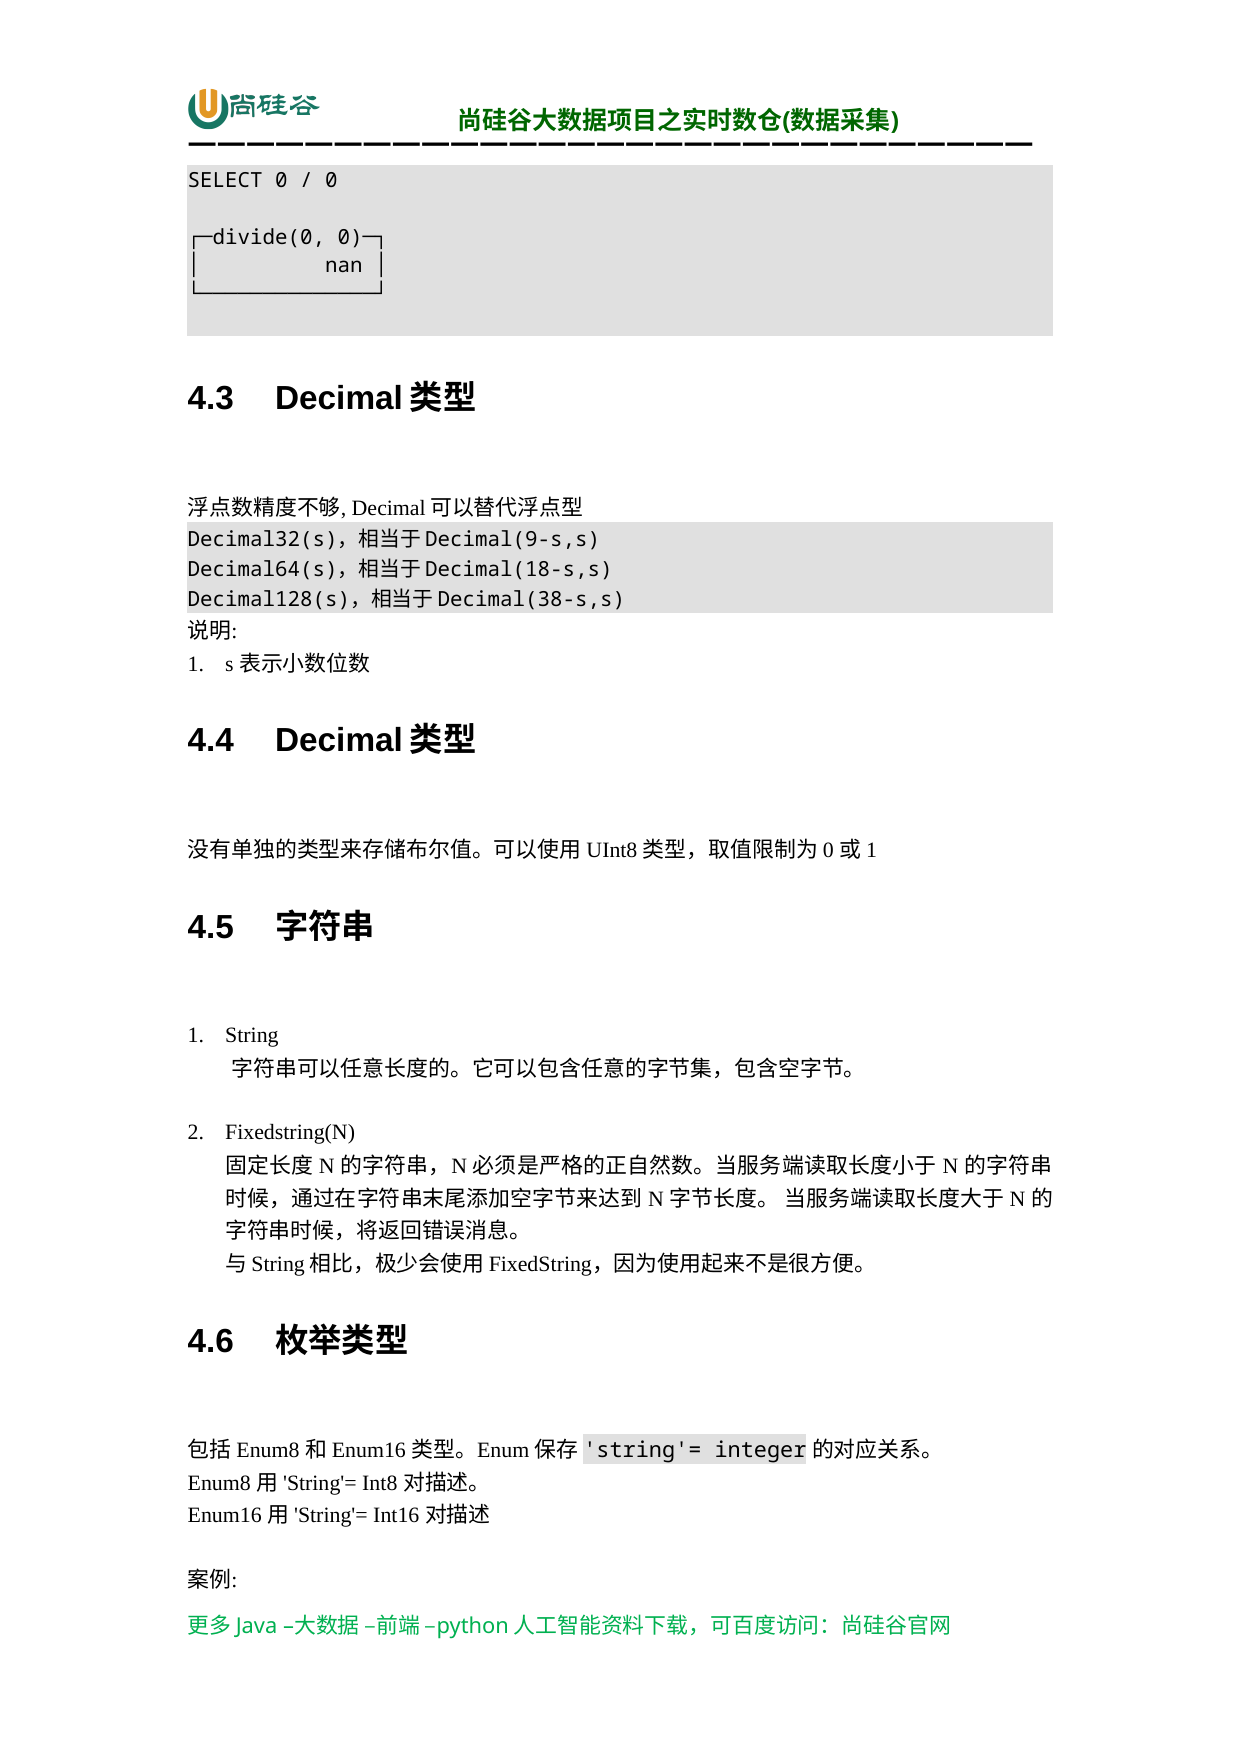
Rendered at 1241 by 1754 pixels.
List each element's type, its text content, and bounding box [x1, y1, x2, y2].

text Decimal64(s)，相当于Decimal(18-s,s) [187, 552, 1053, 582]
list 与String相比，极少会使用FixedString，因为使用起来不是很方便。 [225, 1246, 1053, 1278]
text 字符串可以任意长度的。它可以包含任意的字节集，包含空字节。 [187, 1051, 1053, 1083]
list String [187, 1018, 1053, 1051]
text Decimal128(s)，相当于Decimal(38-s,s) [187, 582, 1053, 613]
text └──────────────┘ [187, 279, 1053, 307]
list 包括 Enum8 和 Enum16 类型。Enum 保存 'string'= integer 的对应关系。 [187, 1432, 1053, 1464]
text │ nan │ [187, 250, 1053, 279]
text ┌─divide(0, 0)─┐ [187, 222, 1053, 250]
subtitle Decimal类型 [187, 705, 1053, 770]
text 浮点数精度不够, Decimal可以替代浮点型 [187, 489, 1053, 522]
list Enum16 用 'String'= Int16 对描述 [187, 1497, 1053, 1529]
picture [187, 88, 321, 130]
subtitle Decimal类型 [187, 363, 1053, 428]
list 固定长度 N 的字符串，N 必须是严格的正自然数。当服务端读取长度小于 N 的字符串时候，通过在字符串末尾添加空字节来达到 N 字节长度。 当服务端读取长度大于 N 的字符串时候，将返回错误消息。 [225, 1148, 1053, 1246]
text SELECT 0 / 0 [187, 165, 1053, 193]
list 案例: [187, 1562, 1053, 1594]
subtitle 枚举类型 [187, 1305, 1053, 1370]
text 说明: [187, 613, 1053, 645]
list Enum8 用 'String'= Int8 对描述。 [187, 1464, 1053, 1497]
text 没有单独的类型来存储布尔值。可以使用 UInt8 类型，取值限制为 0 或 1 [187, 832, 1053, 864]
subtitle 字符串 [187, 891, 1053, 956]
list s 表示小数位数 [187, 645, 1053, 678]
list Fixedstring(N) [187, 1116, 1053, 1148]
text Decimal32(s)，相当于Decimal(9-s,s) [187, 522, 1053, 552]
